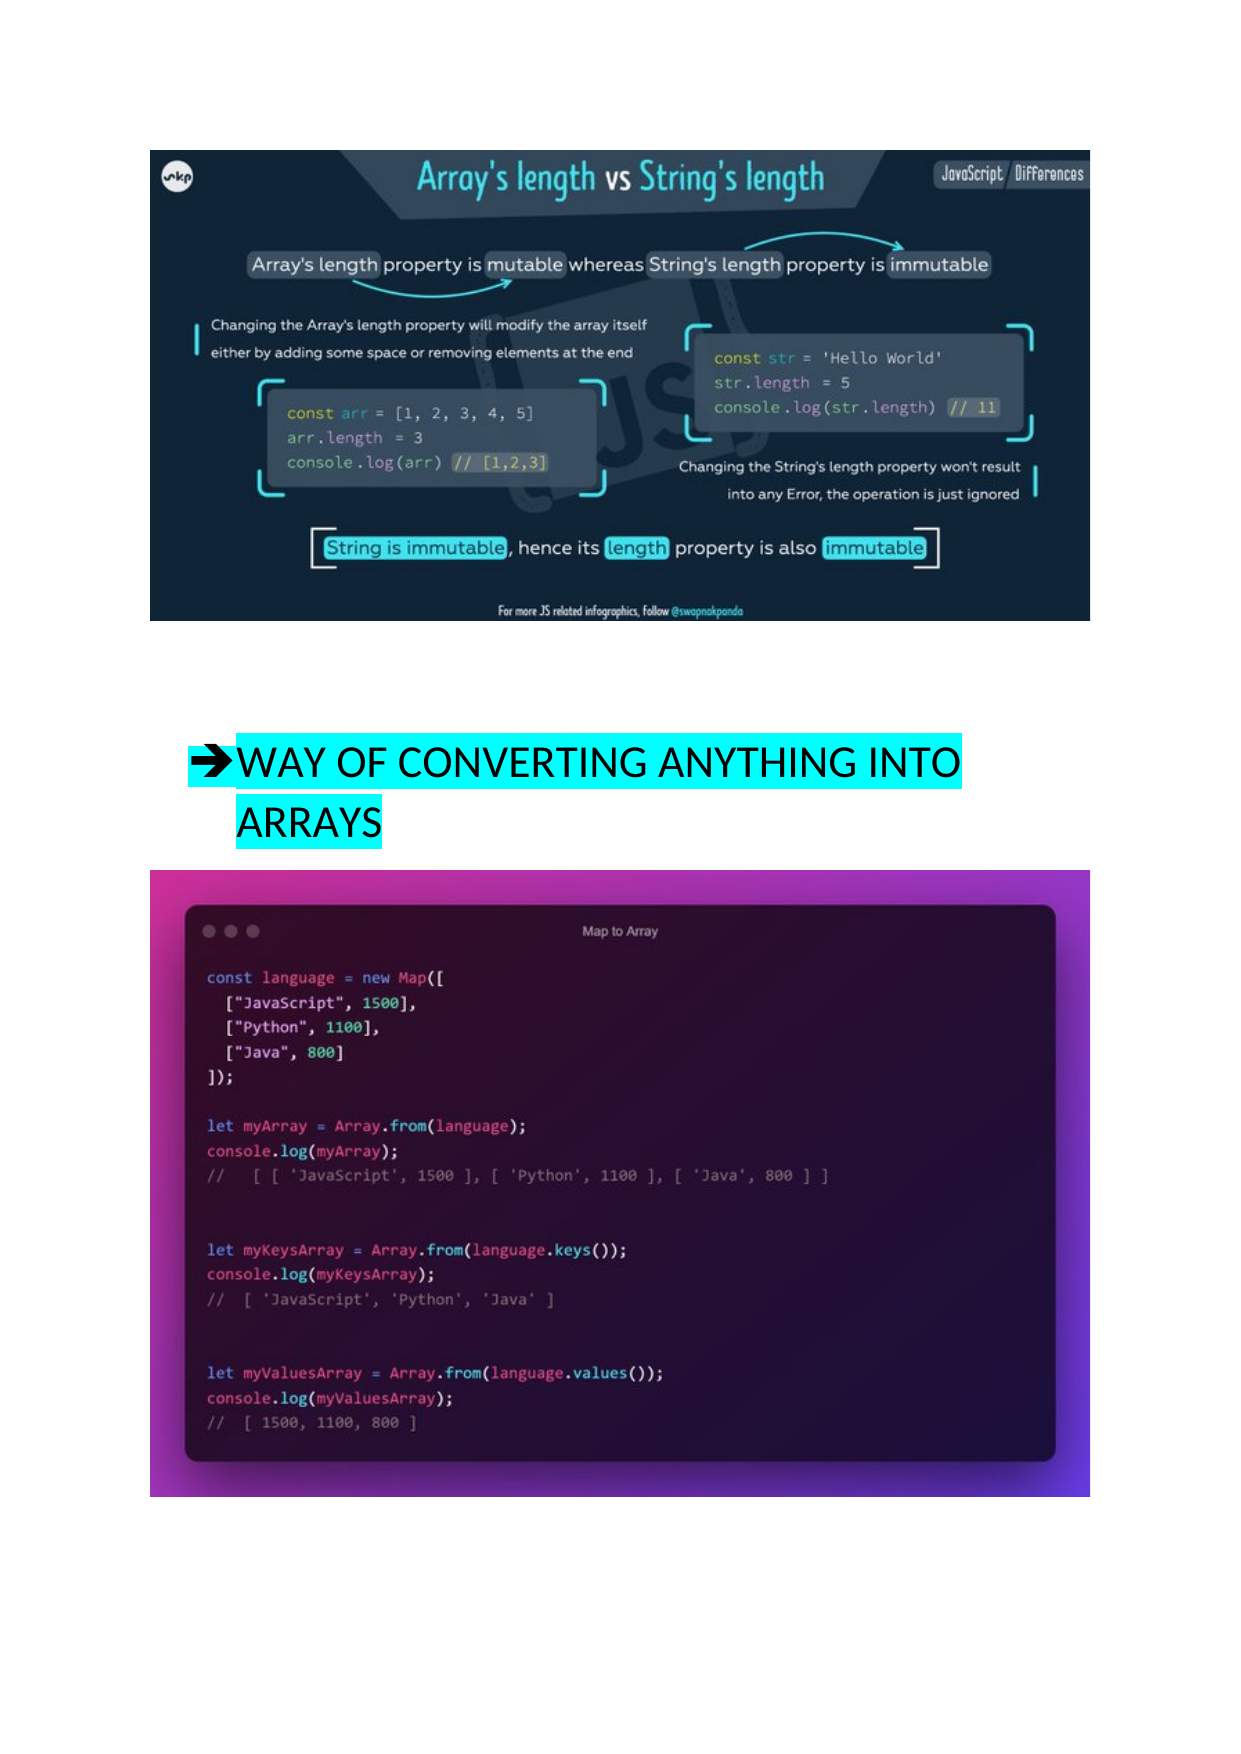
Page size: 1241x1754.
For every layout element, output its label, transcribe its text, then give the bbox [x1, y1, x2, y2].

picture [150, 150, 1091, 621]
picture [150, 870, 1091, 1497]
list WAY OF CONVERTING ANYTHING INTO ARRAYS [187, 733, 1090, 849]
